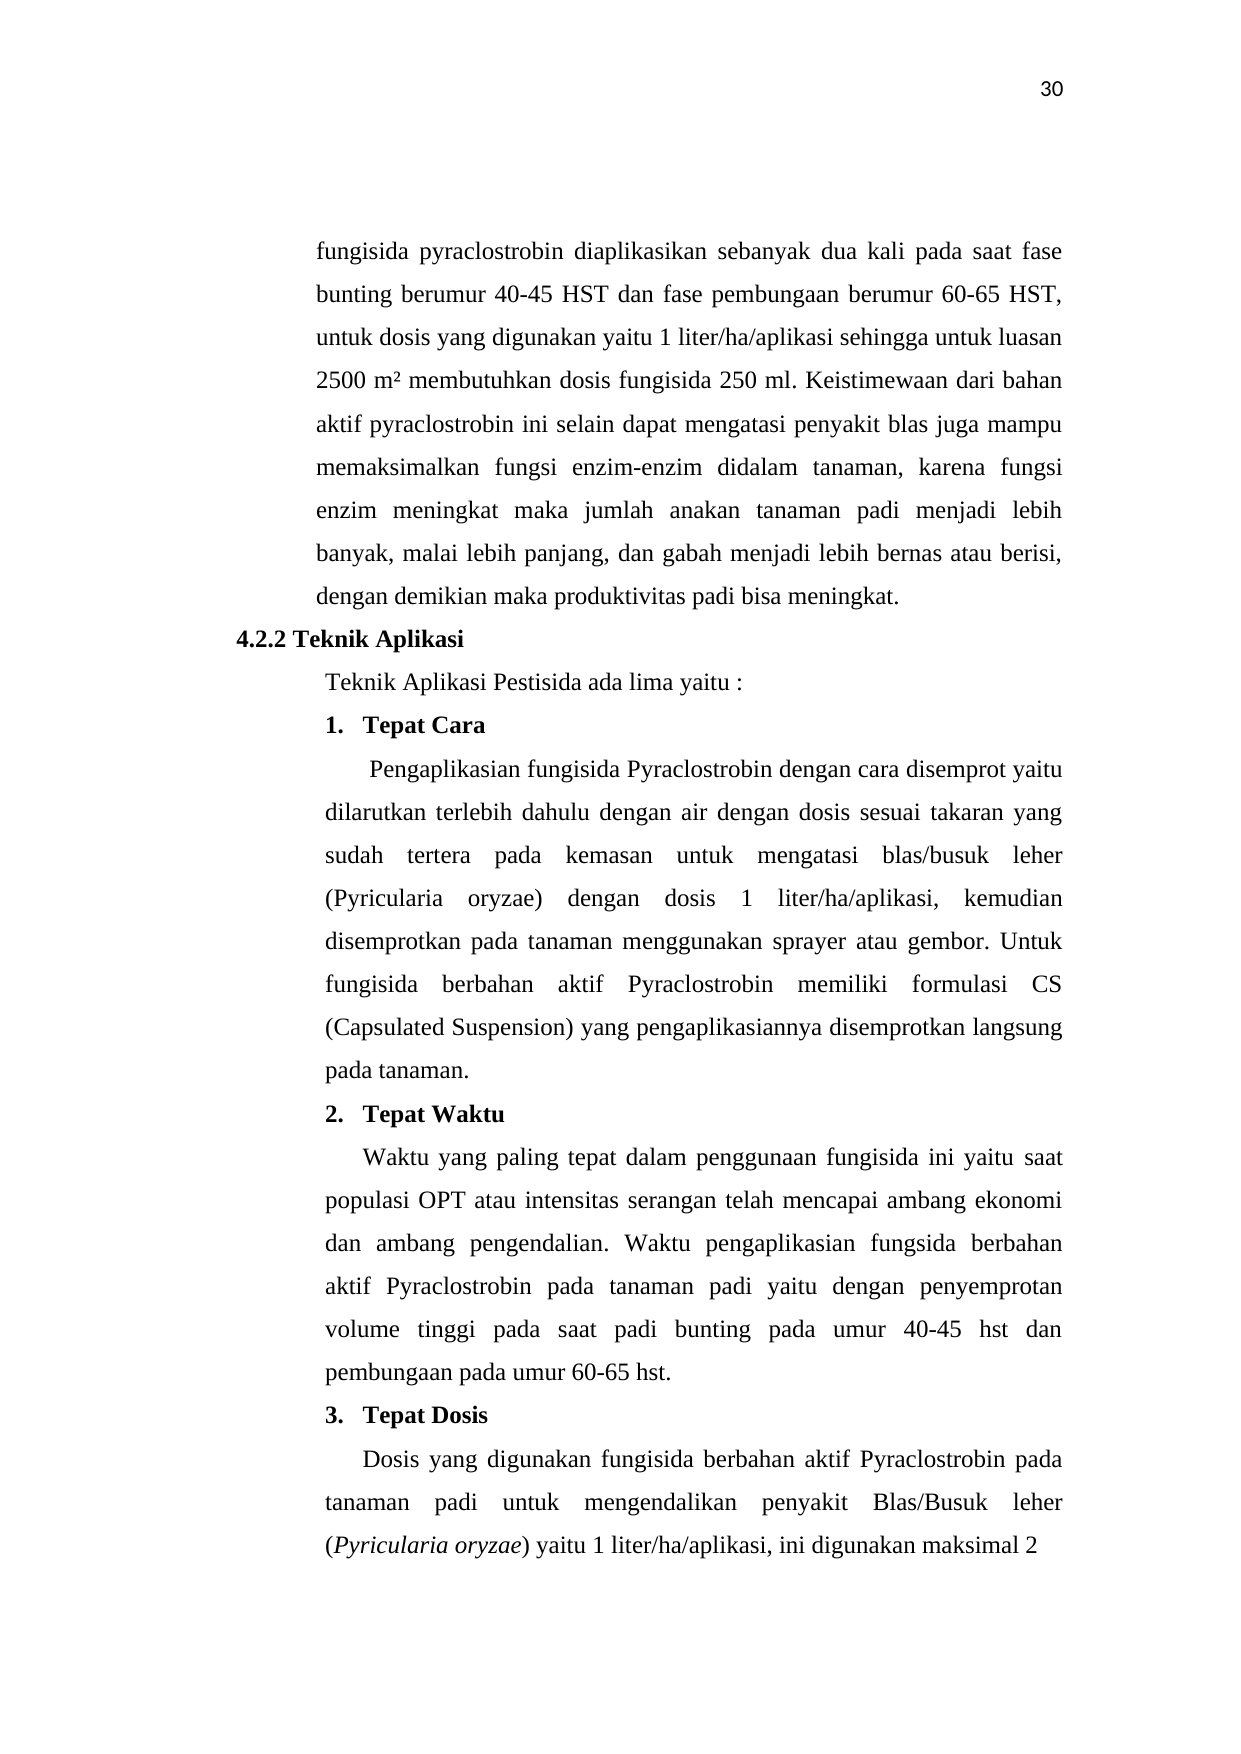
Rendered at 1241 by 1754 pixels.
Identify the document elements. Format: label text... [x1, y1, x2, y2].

list Waktu yang paling tepat dalam penggunaan fungisida ini yaitu saat populasi OPT atau intensitas serangan telah mencapai ambang ekonomi dan ambang pengendalian. Waktu pengaplikasian fungsida berbahan aktif Pyraclostrobin pada tanaman padi yaitu dengan penyemprotan volume tinggi pada saat padi bunting pada umur 40-45 hst dan pembungaan pada umur 60-65 hst. [325, 1142, 1063, 1386]
list Tepat Cara [325, 711, 1063, 739]
list 4.2.2 Teknik Aplikasi [236, 624, 1063, 653]
list Teknik Aplikasi Pestisida ada lima yaitu : [316, 667, 1063, 696]
list Tepat Dosis [325, 1401, 1063, 1429]
list fungisida pyraclostrobin diaplikasikan sebanyak dua kali pada saat fase bunting berumur 40-45 HST dan fase pembungaan berumur 60-65 HST, untuk dosis yang digunakan yaitu 1 liter/ha/aplikasi sehingga untuk luasan 2500 m² membutuhkan dosis fungisida 250 ml. Keistimewaan dari bahan aktif pyraclostrobin ini selain dapat mengatasi penyakit blas juga mampu memaksimalkan fungsi enzim-enzim didalam tanaman, karena fungsi enzim meningkat maka jumlah anakan tanaman padi menjadi lebih banyak, malai lebih panjang, dan gabah menjadi lebih bernas atau berisi, dengan demikian maka produktivitas padi bisa meningkat. [316, 236, 1063, 610]
list Pengaplikasian fungisida Pyraclostrobin dengan cara disemprot yaitu dilarutkan terlebih dahulu dengan air dengan dosis sesuai takaran yang sudah tertera pada kemasan untuk mengatasi blas/busuk leher (Pyricularia oryzae) dengan dosis 1 liter/ha/aplikasi, kemudian disemprotkan pada tanaman menggunakan sprayer atau gembor. Untuk fungisida berbahan aktif Pyraclostrobin memiliki formulasi CS (Capsulated Suspension) yang pengaplikasiannya disemprotkan langsung pada tanaman. [325, 754, 1063, 1084]
list Dosis yang digunakan fungisida berbahan aktif Pyraclostrobin pada tanaman padi untuk mengendalikan penyakit Blas/Busuk leher (Pyricularia oryzae) yaitu 1 liter/ha/aplikasi, ini digunakan maksimal 2 [325, 1444, 1063, 1559]
list Tepat Waktu [325, 1099, 1063, 1127]
